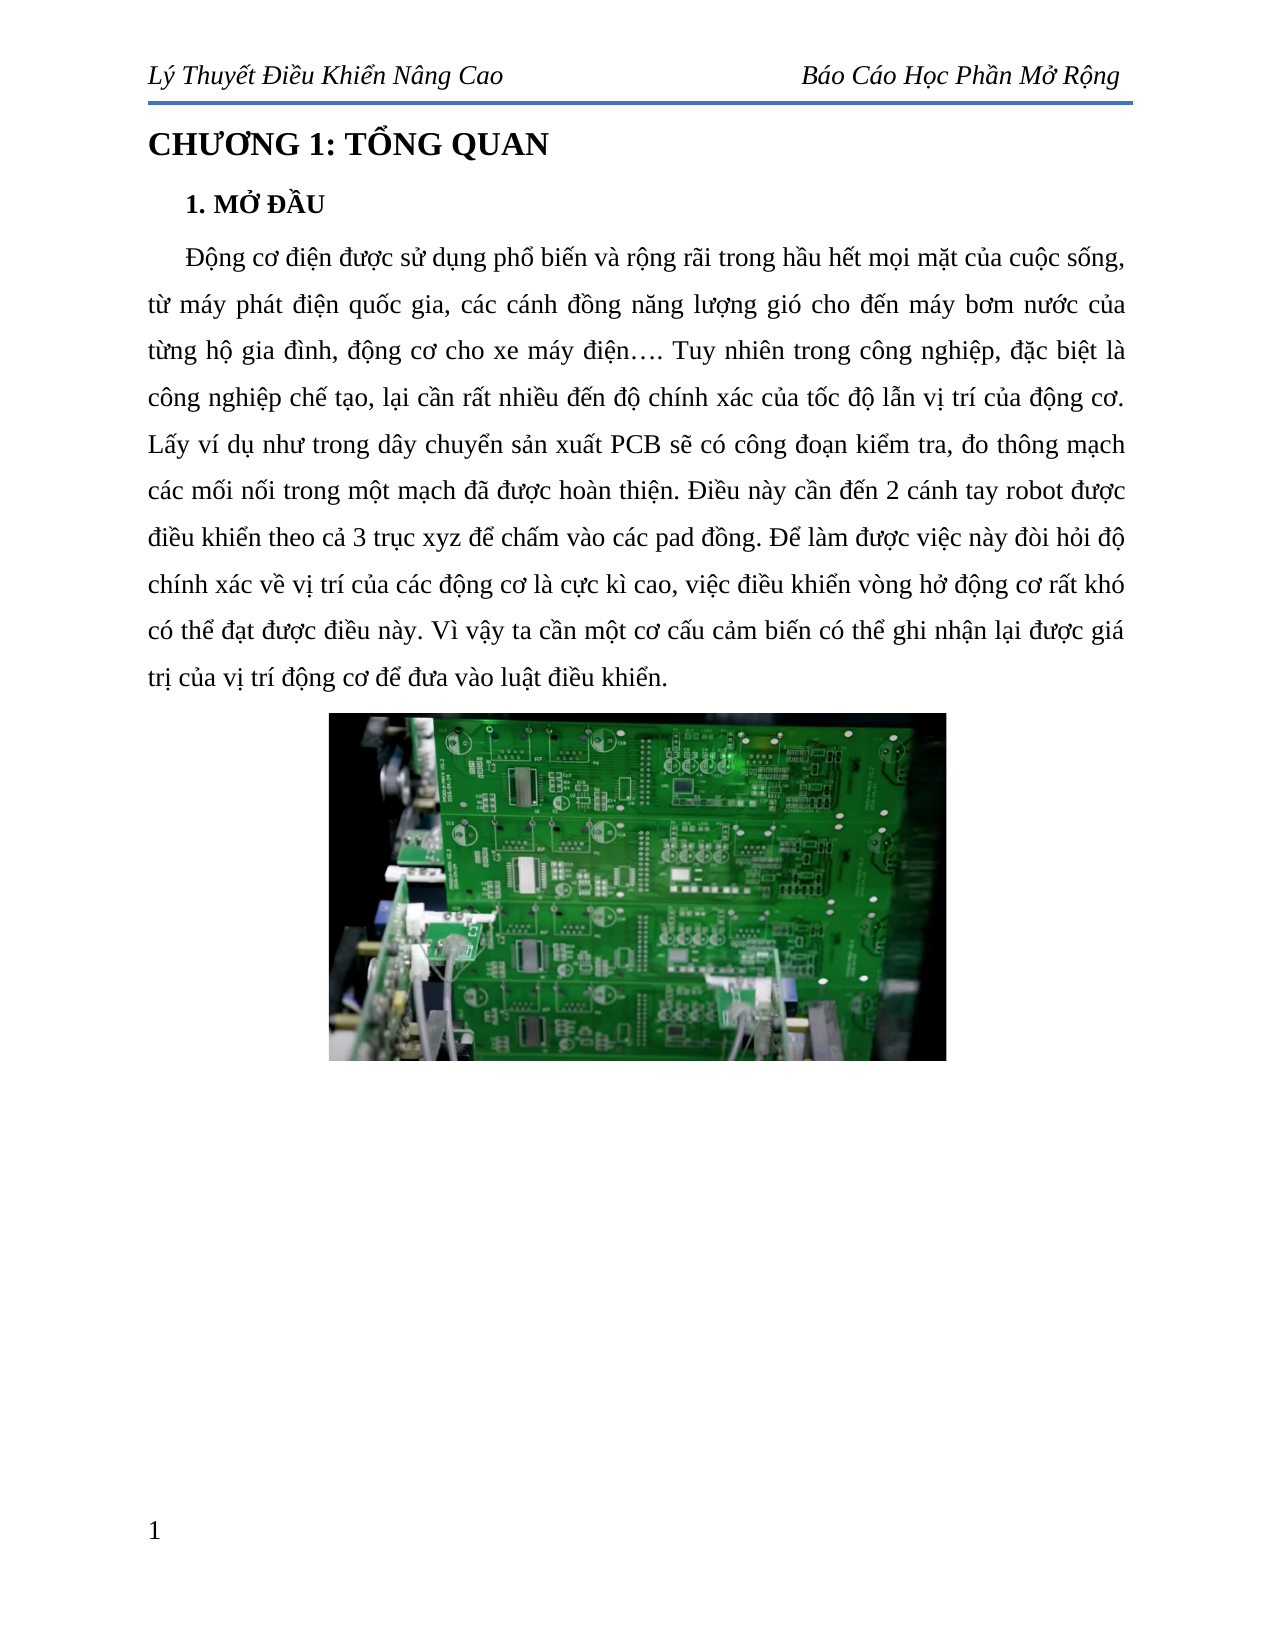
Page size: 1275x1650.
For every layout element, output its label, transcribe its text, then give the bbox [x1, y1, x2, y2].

subtitle MỞ ĐẦU [185, 188, 1127, 219]
text Động cơ điện được sử dụng phổ biến và rộng rãi trong hầu hết mọi mặt của cuộc sống, từ máy phát điện quốc gia, các cánh đồng năng lượng gió cho đến máy bơm nước của từng hộ gia đình, động cơ cho xe máy điện…. Tuy nhiên trong công nghiệp, đặc biệt là công nghiệp chế tạo, lại cần rất nhiều đến độ chính xác của tốc độ lẫn vị trí của động cơ. Lấy ví dụ như trong dây chuyển sản xuất PCB sẽ có công đoạn kiểm tra, đo thông mạch các mối nối trong một mạch đã được hoàn thiện. Điều này cần đến 2 cánh tay robot được điều khiển theo cả 3 trục xyz để chấm vào các pad đồng. Để làm được việc này đòi hỏi độ chính xác về vị trí của các động cơ là cực kì cao, việc điều khiển vòng hở động cơ rất khó có thể đạt được điều này. Vì vậy ta cần một cơ cấu cảm biến có thể ghi nhận lại được giá trị của vị trí động cơ để đưa vào luật điều khiển. [148, 241, 1127, 692]
subtitle CHƯƠNG 1: TỔNG QUAN [148, 124, 1127, 163]
picture [328, 713, 947, 1061]
